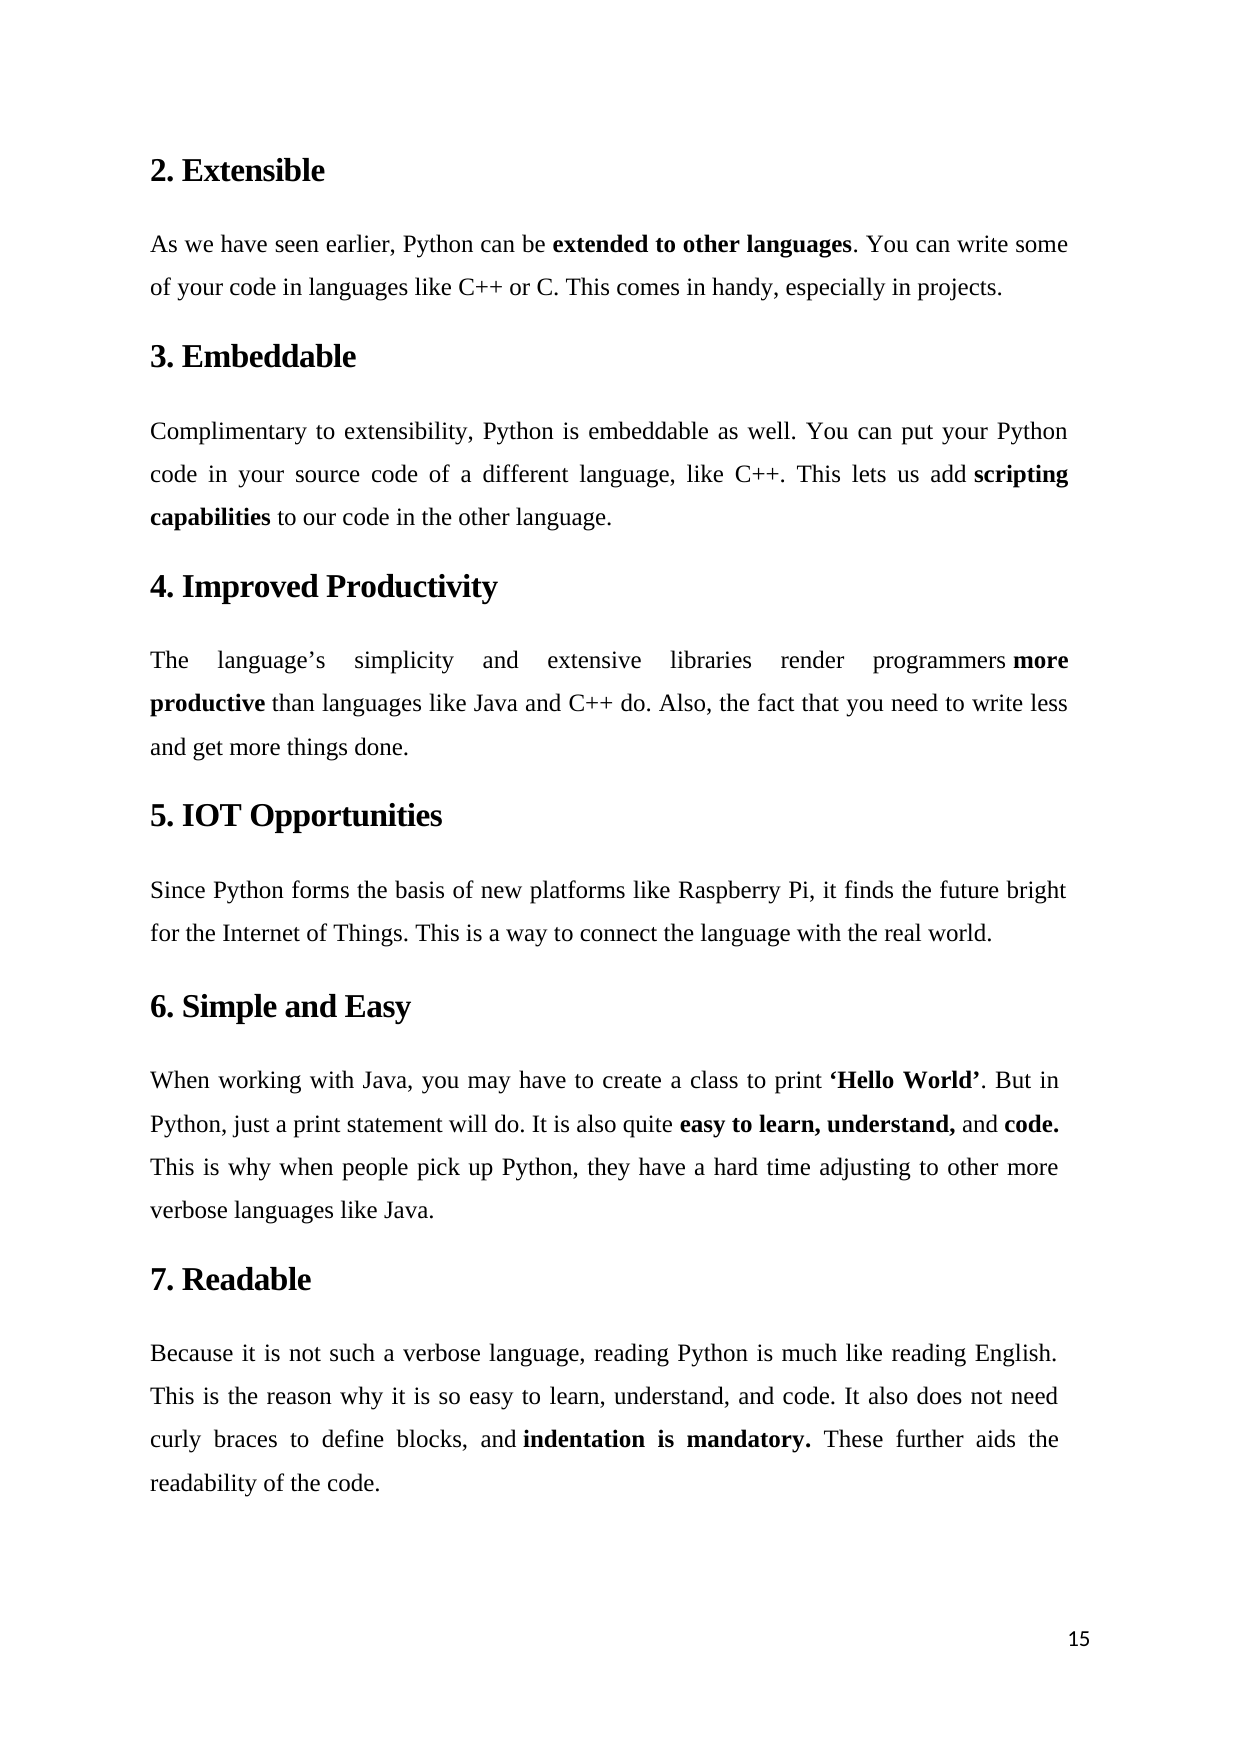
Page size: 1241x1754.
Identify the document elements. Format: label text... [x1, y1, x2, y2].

text As we have seen earlier, Python can be extended to other languages. You can write some of your code in languages like C++ or C. This comes in handy, especially in projects. [150, 229, 1068, 301]
subtitle 3. Embeddable [150, 336, 1068, 375]
subtitle 6. Simple and Easy [150, 986, 1059, 1024]
text Since Python forms the basis of new platforms like Raspberry Pi, it finds the future bright for the Internet of Things. This is a way to connect the language with the real world. [150, 875, 1068, 947]
subtitle 7. Readable [150, 1259, 1059, 1297]
subtitle 4. Improved Productivity [150, 566, 1068, 604]
text Complimentary to extensibility, Python is embeddable as well. You can put your Python code in your source code of a different language, like C++. This lets us add scripting capabilities to our code in the other language. [150, 416, 1068, 531]
subtitle 5. IOT Opportunities [150, 796, 1068, 834]
subtitle 2. Extensible [150, 150, 1068, 188]
text The language’s simplicity and extensive libraries render programmers more productive than languages like Java and C++ do. Also, the fact that you need to write less and get more things done. [150, 645, 1068, 760]
text Because it is not such a verbose language, reading Python is much like reading English. This is the reason why it is so easy to learn, understand, and code. It also does not need curly braces to define blocks, and indentation is mandatory. These further aids the readability of the code. [150, 1338, 1059, 1496]
text When working with Java, you may have to create a class to print ‘Hello World’. But in Python, just a print statement will do. It is also quite easy to learn, understand, and code. This is why when people pick up Python, they have a hard time adjusting to other more verbose languages like Java. [150, 1066, 1059, 1224]
